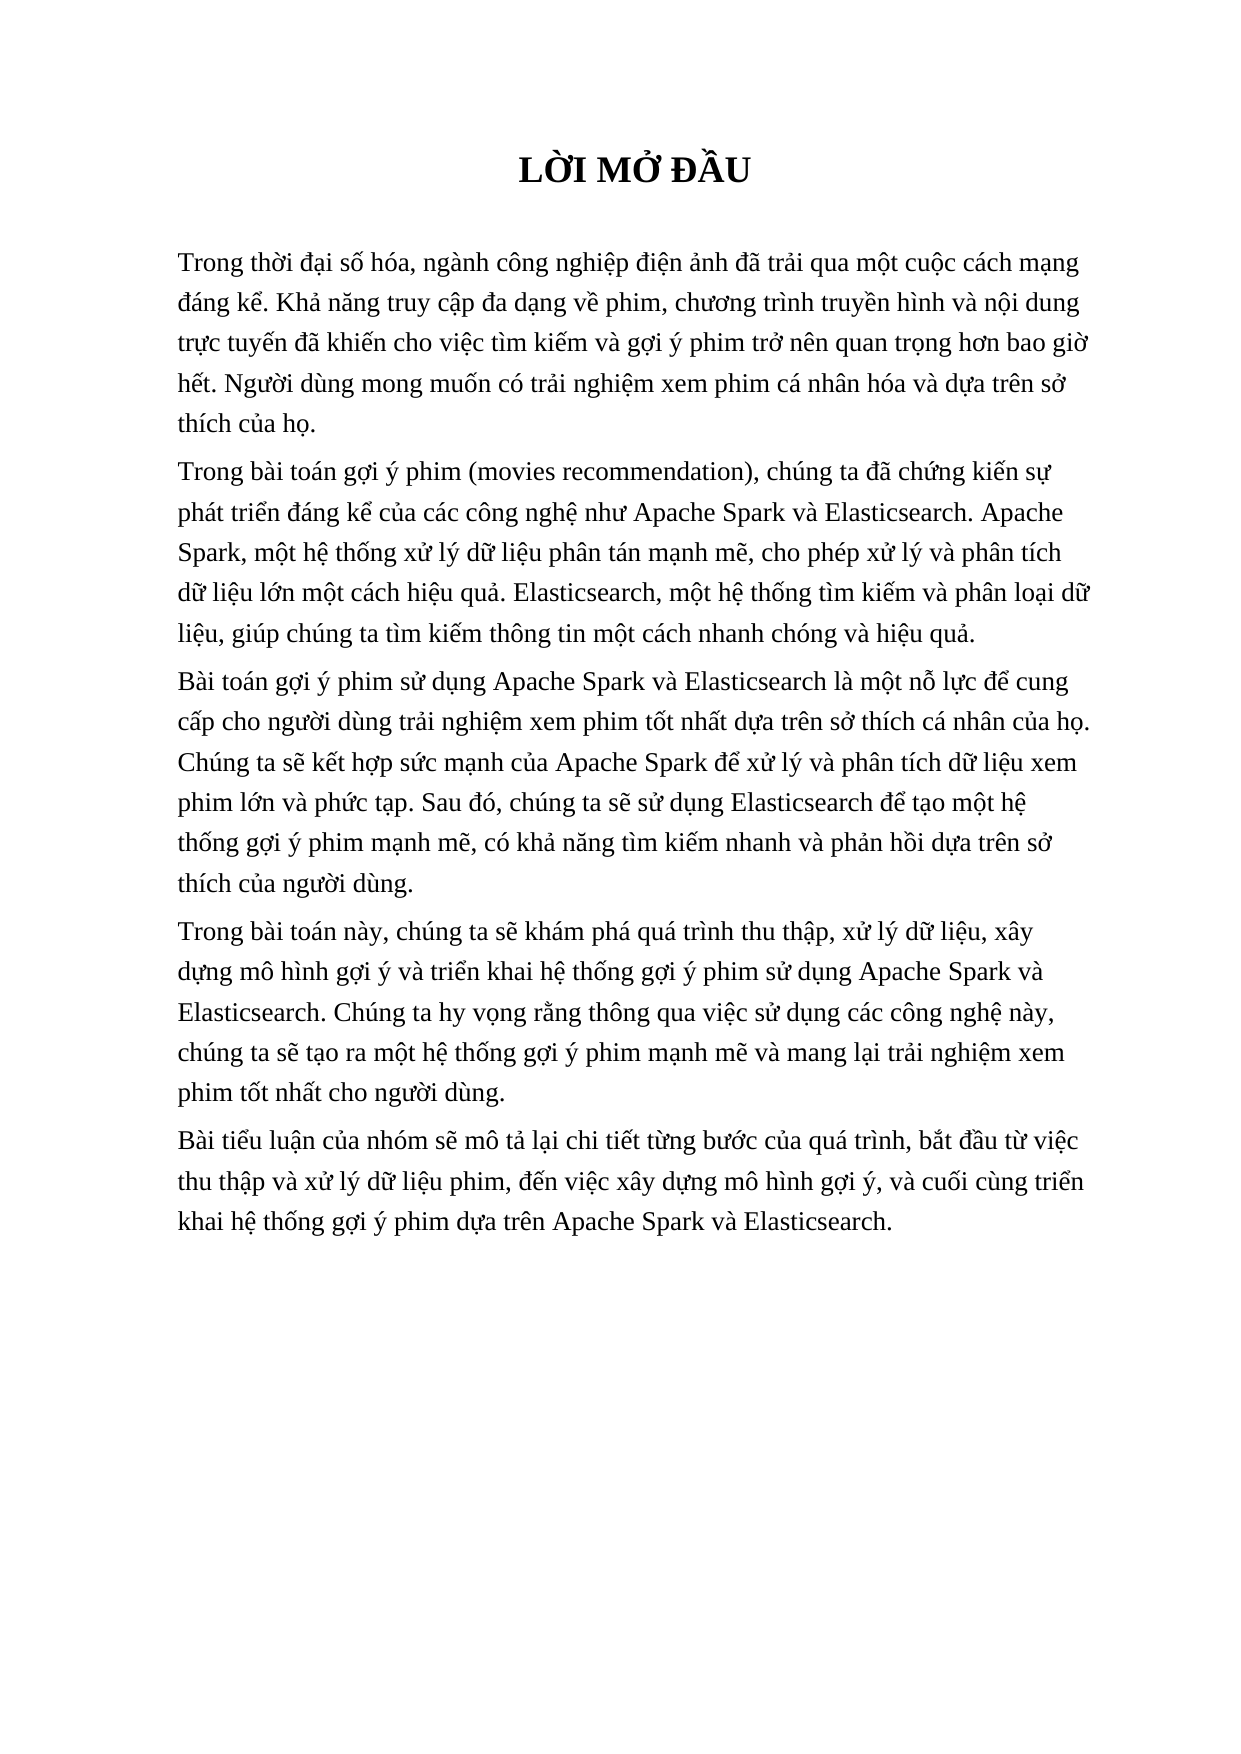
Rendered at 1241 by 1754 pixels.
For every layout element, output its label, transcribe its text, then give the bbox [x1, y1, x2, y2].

text Trong thời đại số hóa, ngành công nghiệp điện ảnh đã trải qua một cuộc cách mạng đáng kể. Khả năng truy cập đa dạng về phim, chương trình truyền hình và nội dung trực tuyến đã khiến cho việc tìm kiếm và gợi ý phim trở nên quan trọng hơn bao giờ hết. Người dùng mong muốn có trải nghiệm xem phim cá nhân hóa và dựa trên sở thích của họ. [177, 246, 1092, 438]
text Trong bài toán này, chúng ta sẽ khám phá quá trình thu thập, xử lý dữ liệu, xây dựng mô hình gợi ý và triển khai hệ thống gợi ý phim sử dụng Apache Spark và Elasticsearch. Chúng ta hy vọng rằng thông qua việc sử dụng các công nghệ này, chúng ta sẽ tạo ra một hệ thống gợi ý phim mạnh mẽ và mang lại trải nghiệm xem phim tốt nhất cho người dùng. [177, 915, 1092, 1108]
text LỜI MỞ ĐẦU [177, 148, 1092, 191]
text Trong bài toán gợi ý phim (movies recommendation), chúng ta đã chứng kiến sự phát triển đáng kể của các công nghệ như Apache Spark và Elasticsearch. Apache Spark, một hệ thống xử lý dữ liệu phân tán mạnh mẽ, cho phép xử lý và phân tích dữ liệu lớn một cách hiệu quả. Elasticsearch, một hệ thống tìm kiếm và phân loại dữ liệu, giúp chúng ta tìm kiếm thông tin một cách nhanh chóng và hiệu quả. [177, 455, 1092, 648]
text Bài toán gợi ý phim sử dụng Apache Spark và Elasticsearch là một nỗ lực để cung cấp cho người dùng trải nghiệm xem phim tốt nhất dựa trên sở thích cá nhân của họ. Chúng ta sẽ kết hợp sức mạnh của Apache Spark để xử lý và phân tích dữ liệu xem phim lớn và phức tạp. Sau đó, chúng ta sẽ sử dụng Elasticsearch để tạo một hệ thống gợi ý phim mạnh mẽ, có khả năng tìm kiếm nhanh và phản hồi dựa trên sở thích của người dùng. [177, 665, 1092, 898]
text Bài tiểu luận của nhóm sẽ mô tả lại chi tiết từng bước của quá trình, bắt đầu từ việc thu thập và xử lý dữ liệu phim, đến việc xây dựng mô hình gợi ý, và cuối cùng triển khai hệ thống gợi ý phim dựa trên Apache Spark và Elasticsearch. [177, 1124, 1092, 1236]
